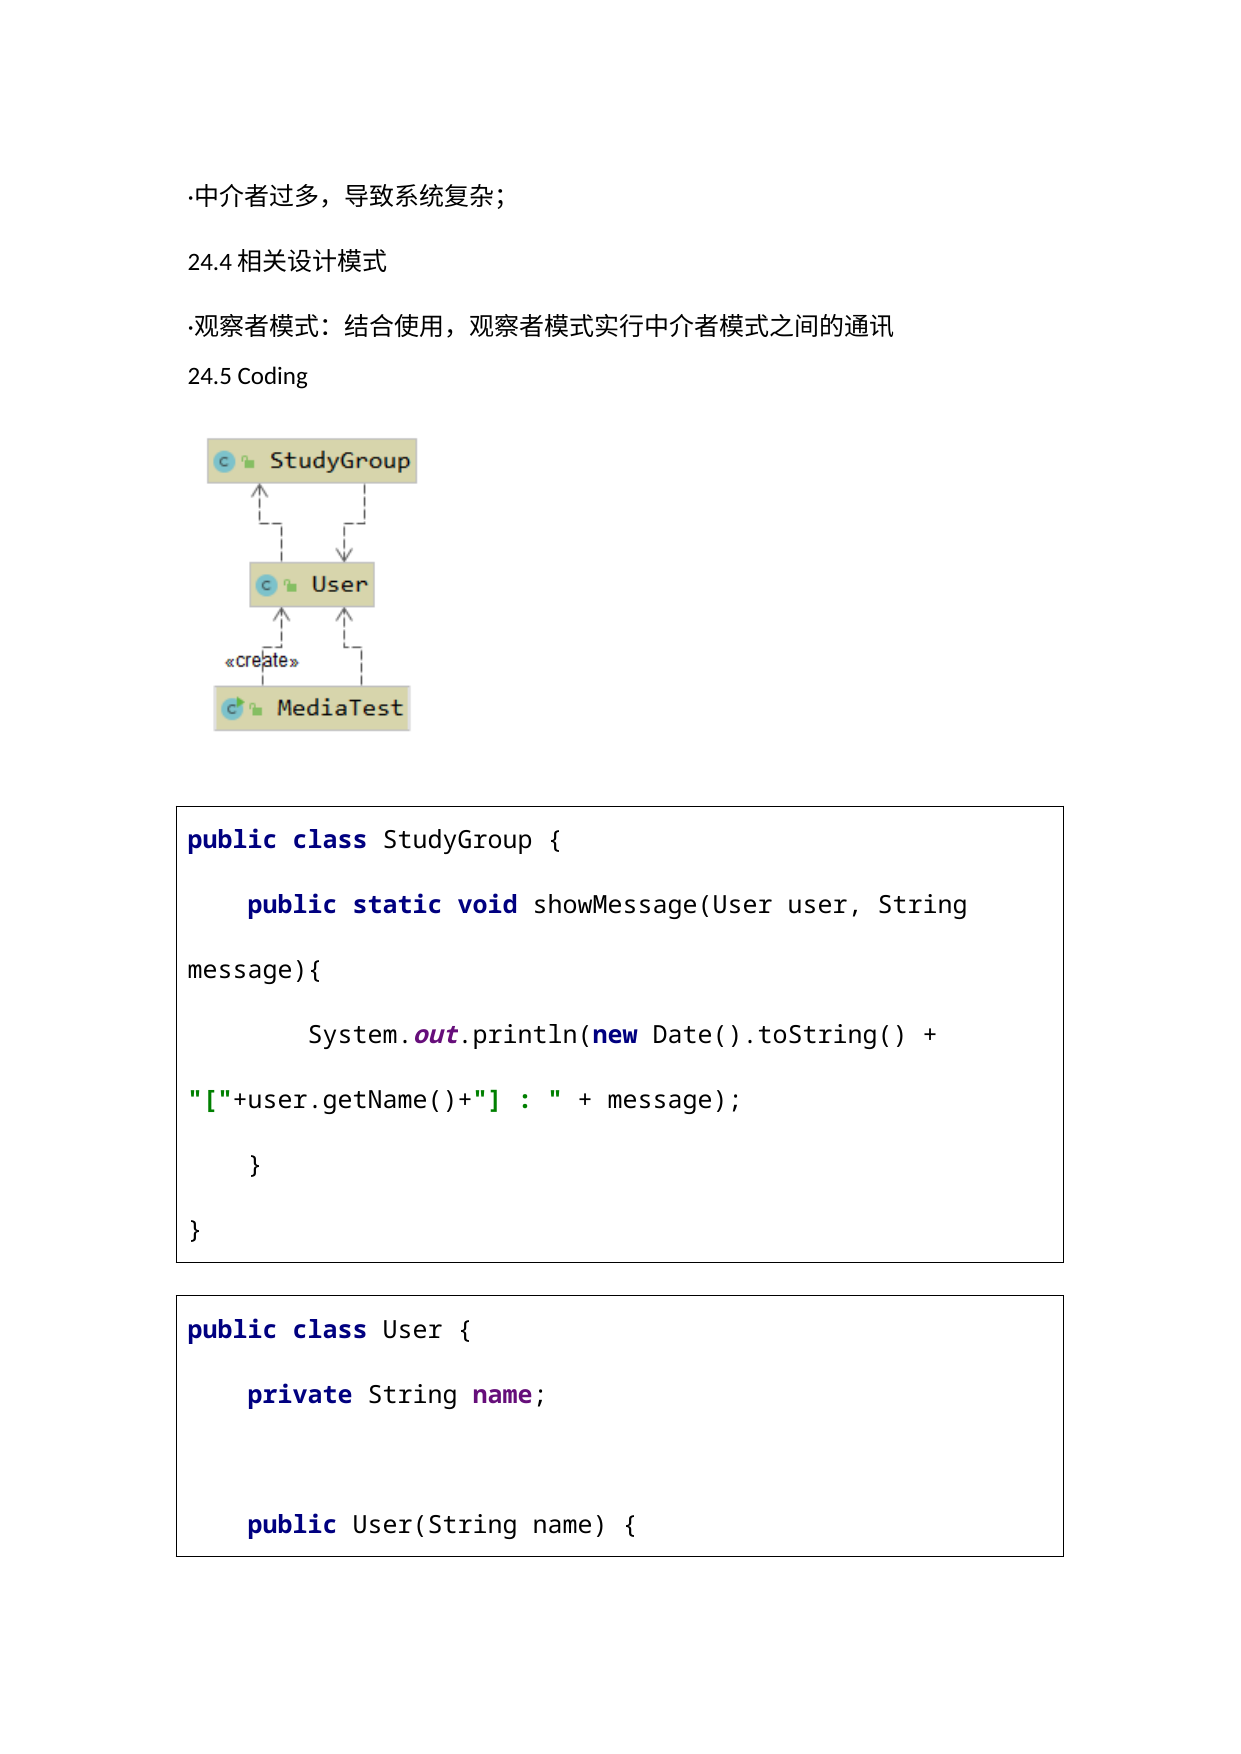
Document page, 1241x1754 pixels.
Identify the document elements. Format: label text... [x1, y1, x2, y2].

text ·中介者过多，导致系统复杂； [187, 162, 1053, 227]
picture [187, 415, 444, 747]
text ·观察者模式：结合使用，观察者模式实行中介者模式之间的通讯 [187, 292, 1053, 357]
text 24.4相关设计模式 [187, 227, 1053, 292]
subtitle 24.5 Coding [187, 359, 1053, 392]
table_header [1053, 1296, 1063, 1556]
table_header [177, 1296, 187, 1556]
